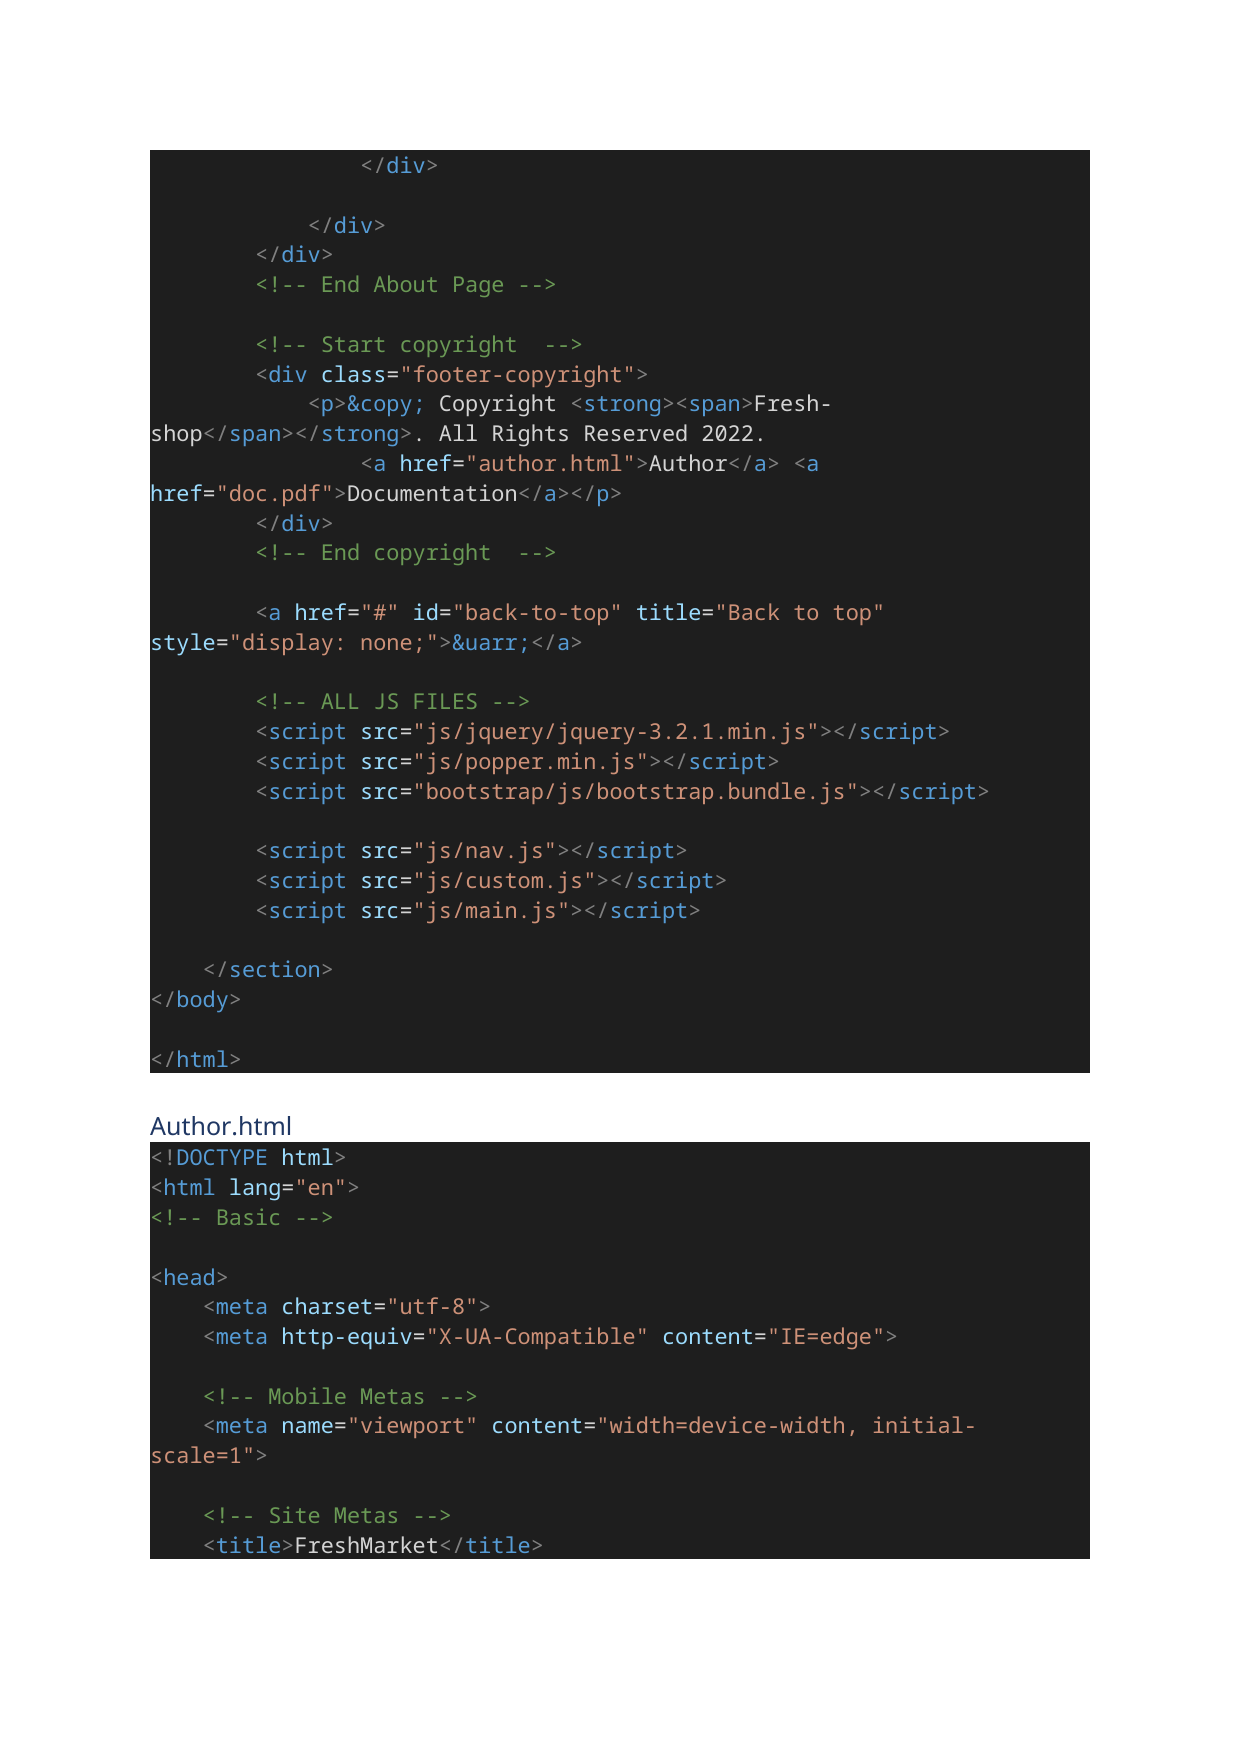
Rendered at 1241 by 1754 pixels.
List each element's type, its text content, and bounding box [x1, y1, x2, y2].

text </section> [150, 954, 1090, 984]
text </div> [150, 507, 1090, 537]
text <!-- Mobile Metas --> [150, 1381, 1090, 1410]
text <a href="#" id="back-to-top" title="Back to top" style="display: none;">&uarr;</a> [150, 597, 1090, 656]
text <script src="js/nav.js"></script> [150, 835, 1090, 865]
text <!-- Site Metas --> [150, 1500, 1090, 1529]
subtitle Author.html [150, 1108, 1090, 1142]
text <meta name="viewport" content="width=device-width, initial-scale=1"> [150, 1410, 1090, 1470]
text <script src="bootstrap/js/bootstrap.bundle.js"></script> [150, 776, 1090, 805]
text </body> [150, 984, 1090, 1014]
text <!-- End copyright --> [150, 537, 1090, 567]
text <meta http-equiv="X-UA-Compatible" content="IE=edge"> [150, 1321, 1090, 1351]
text <!-- Basic --> [150, 1202, 1090, 1232]
text <title>FreshMarket</title> [150, 1529, 1090, 1559]
text <script src="js/custom.js"></script> [150, 865, 1090, 895]
text <html lang="en"> [150, 1172, 1090, 1202]
text </div> [150, 150, 1090, 180]
text <p>&copy; Copyright <strong><span>Fresh-shop</span></strong>. All Rights Reserved 2022. [150, 388, 1090, 448]
text </html> [150, 1044, 1090, 1073]
text </div> [150, 239, 1090, 269]
text <a href="author.html">Author</a> <a href="doc.pdf">Documentation</a></p> [150, 448, 1090, 507]
text <head> [150, 1261, 1090, 1291]
text <!DOCTYPE html> [150, 1142, 1090, 1172]
text </div> [150, 209, 1090, 239]
text <script src="js/jquery/jquery-3.2.1.min.js"></script> [150, 716, 1090, 746]
text <!-- End About Page --> [150, 269, 1090, 299]
text <!-- Start copyright --> [150, 329, 1090, 358]
text <script src="js/main.js"></script> [150, 895, 1090, 924]
text <meta charset="utf-8"> [150, 1291, 1090, 1321]
text <div class="footer-copyright"> [150, 358, 1090, 388]
text <!-- ALL JS FILES --> [150, 686, 1090, 716]
text <script src="js/popper.min.js"></script> [150, 746, 1090, 776]
